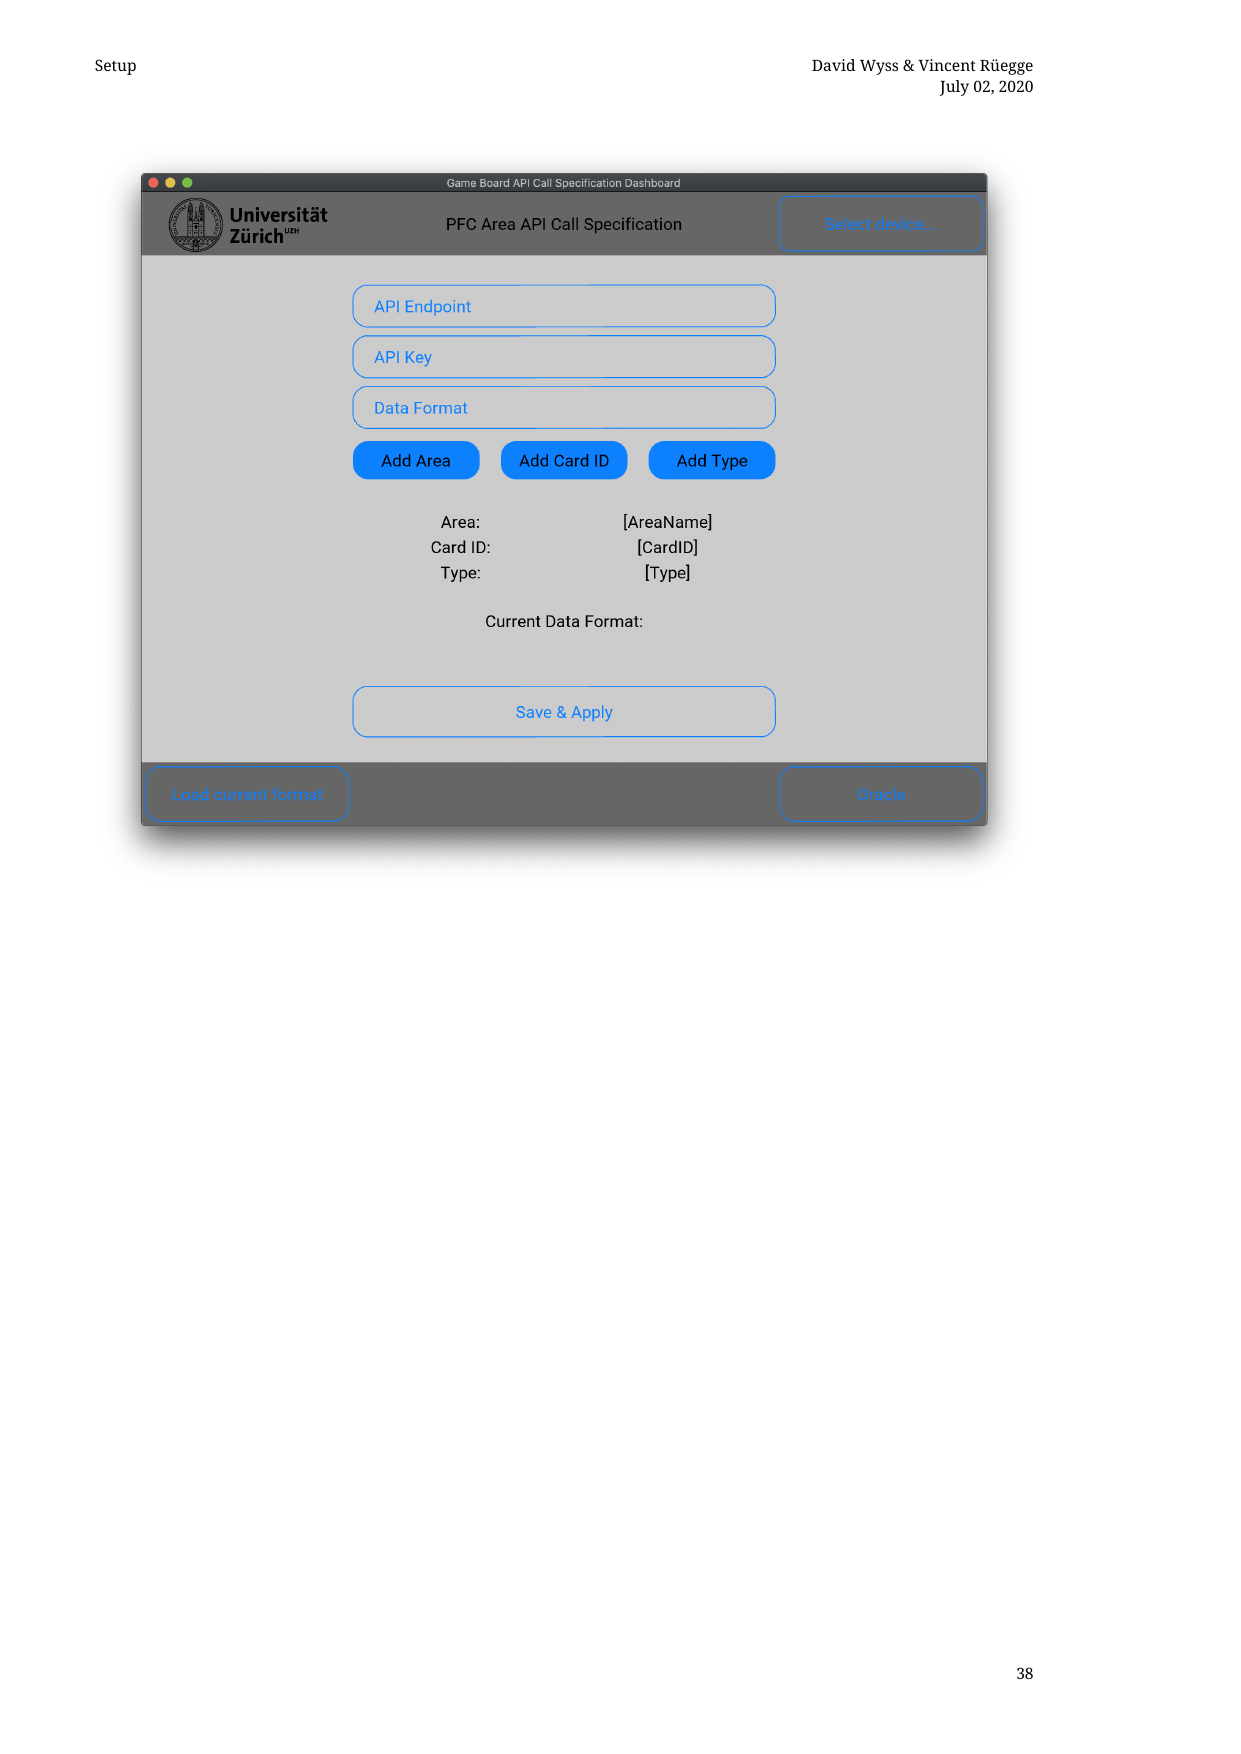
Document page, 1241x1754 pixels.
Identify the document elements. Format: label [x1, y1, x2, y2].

picture [94, 141, 1034, 888]
